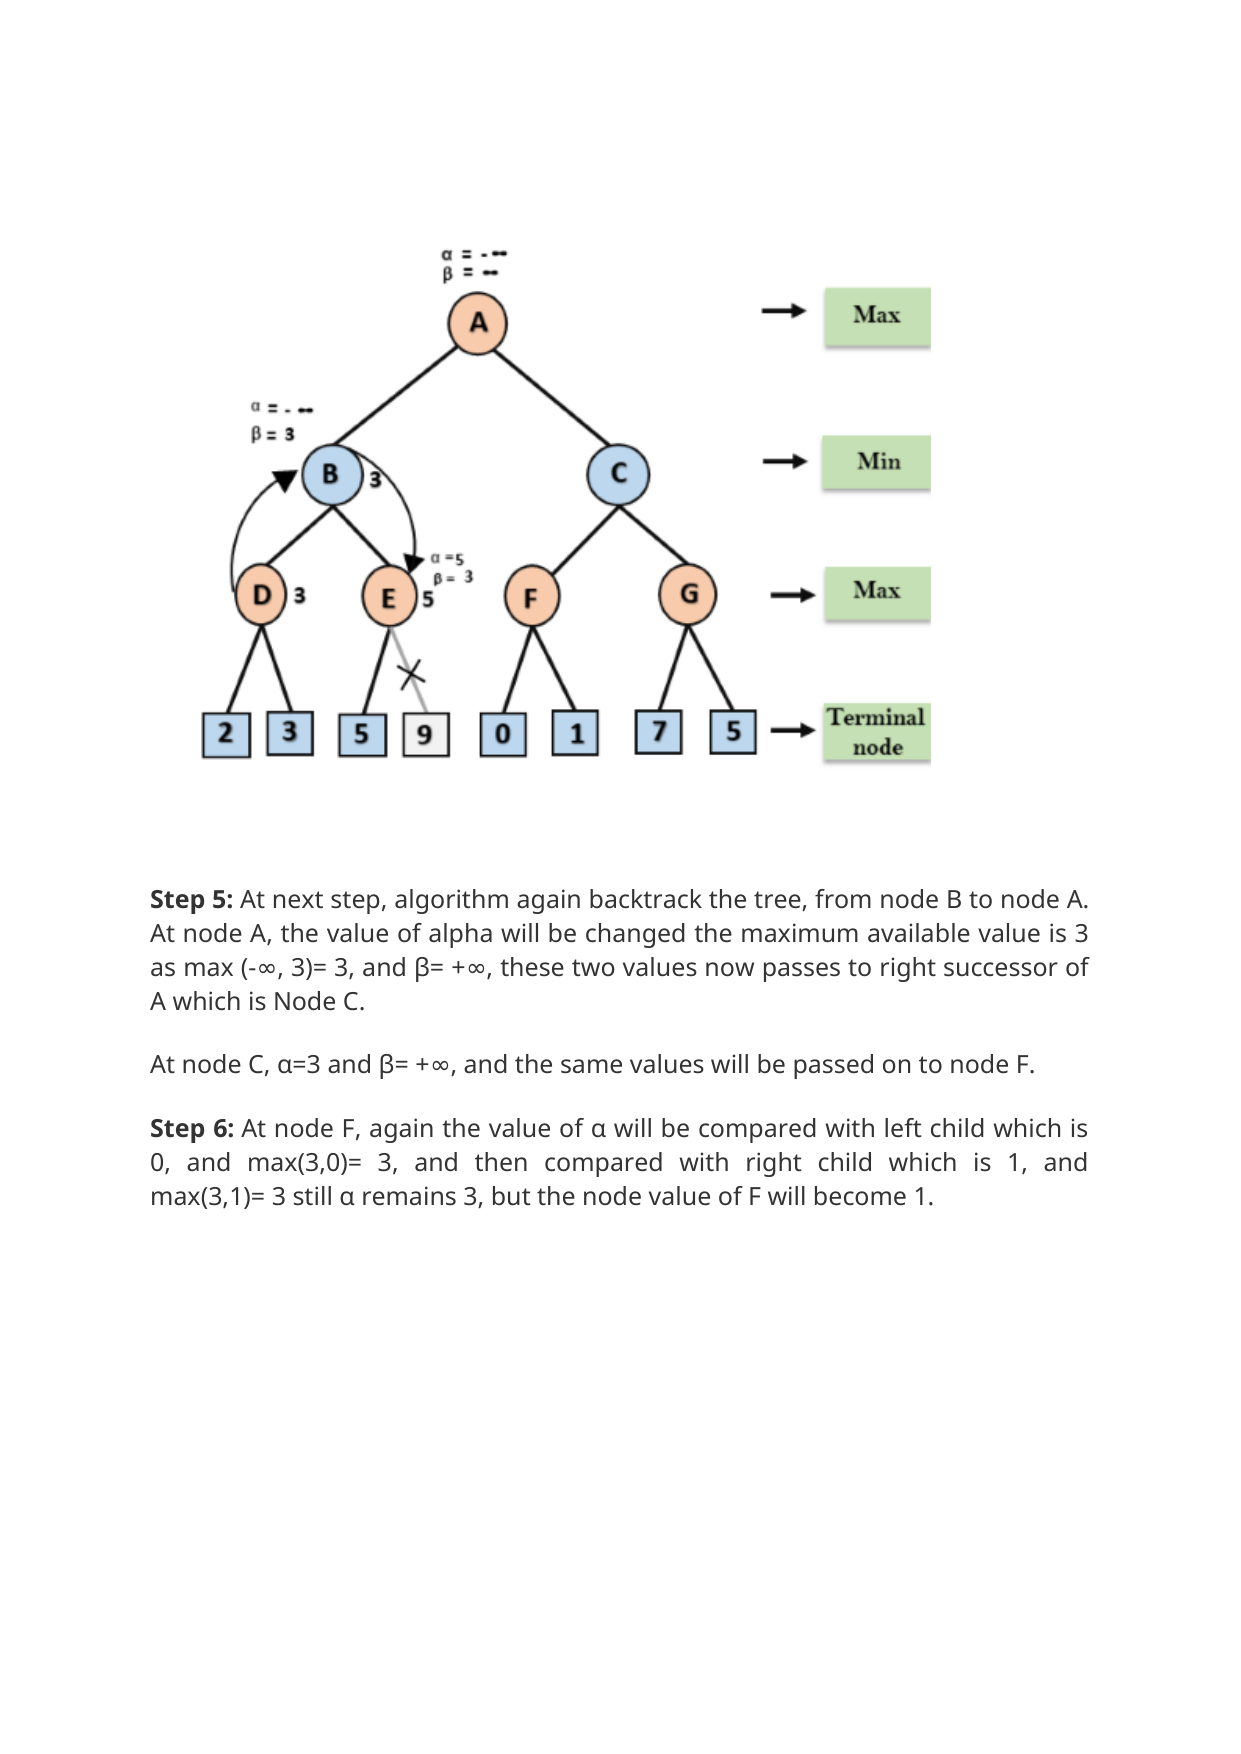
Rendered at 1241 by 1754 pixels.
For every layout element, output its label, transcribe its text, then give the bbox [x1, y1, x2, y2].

picture [150, 150, 932, 849]
text Step 5: At next step, algorithm again backtrack the tree, from node B to node A. At node A, the value of alpha will be changed the maximum available value is 3 as max (-∞, 3)= 3, and β= +∞, these two values now passes to right successor of A which is Node C. [150, 882, 1090, 1018]
text At node C, α=3 and β= +∞, and the same values will be passed on to node F. [150, 1047, 1090, 1081]
text Step 6: At node F, again the value of α will be compared with left child which is 0, and max(3,0)= 3, and then compared with right child which is 1, and max(3,1)= 3 still α remains 3, but the node value of F will become 1. [150, 1110, 1090, 1212]
